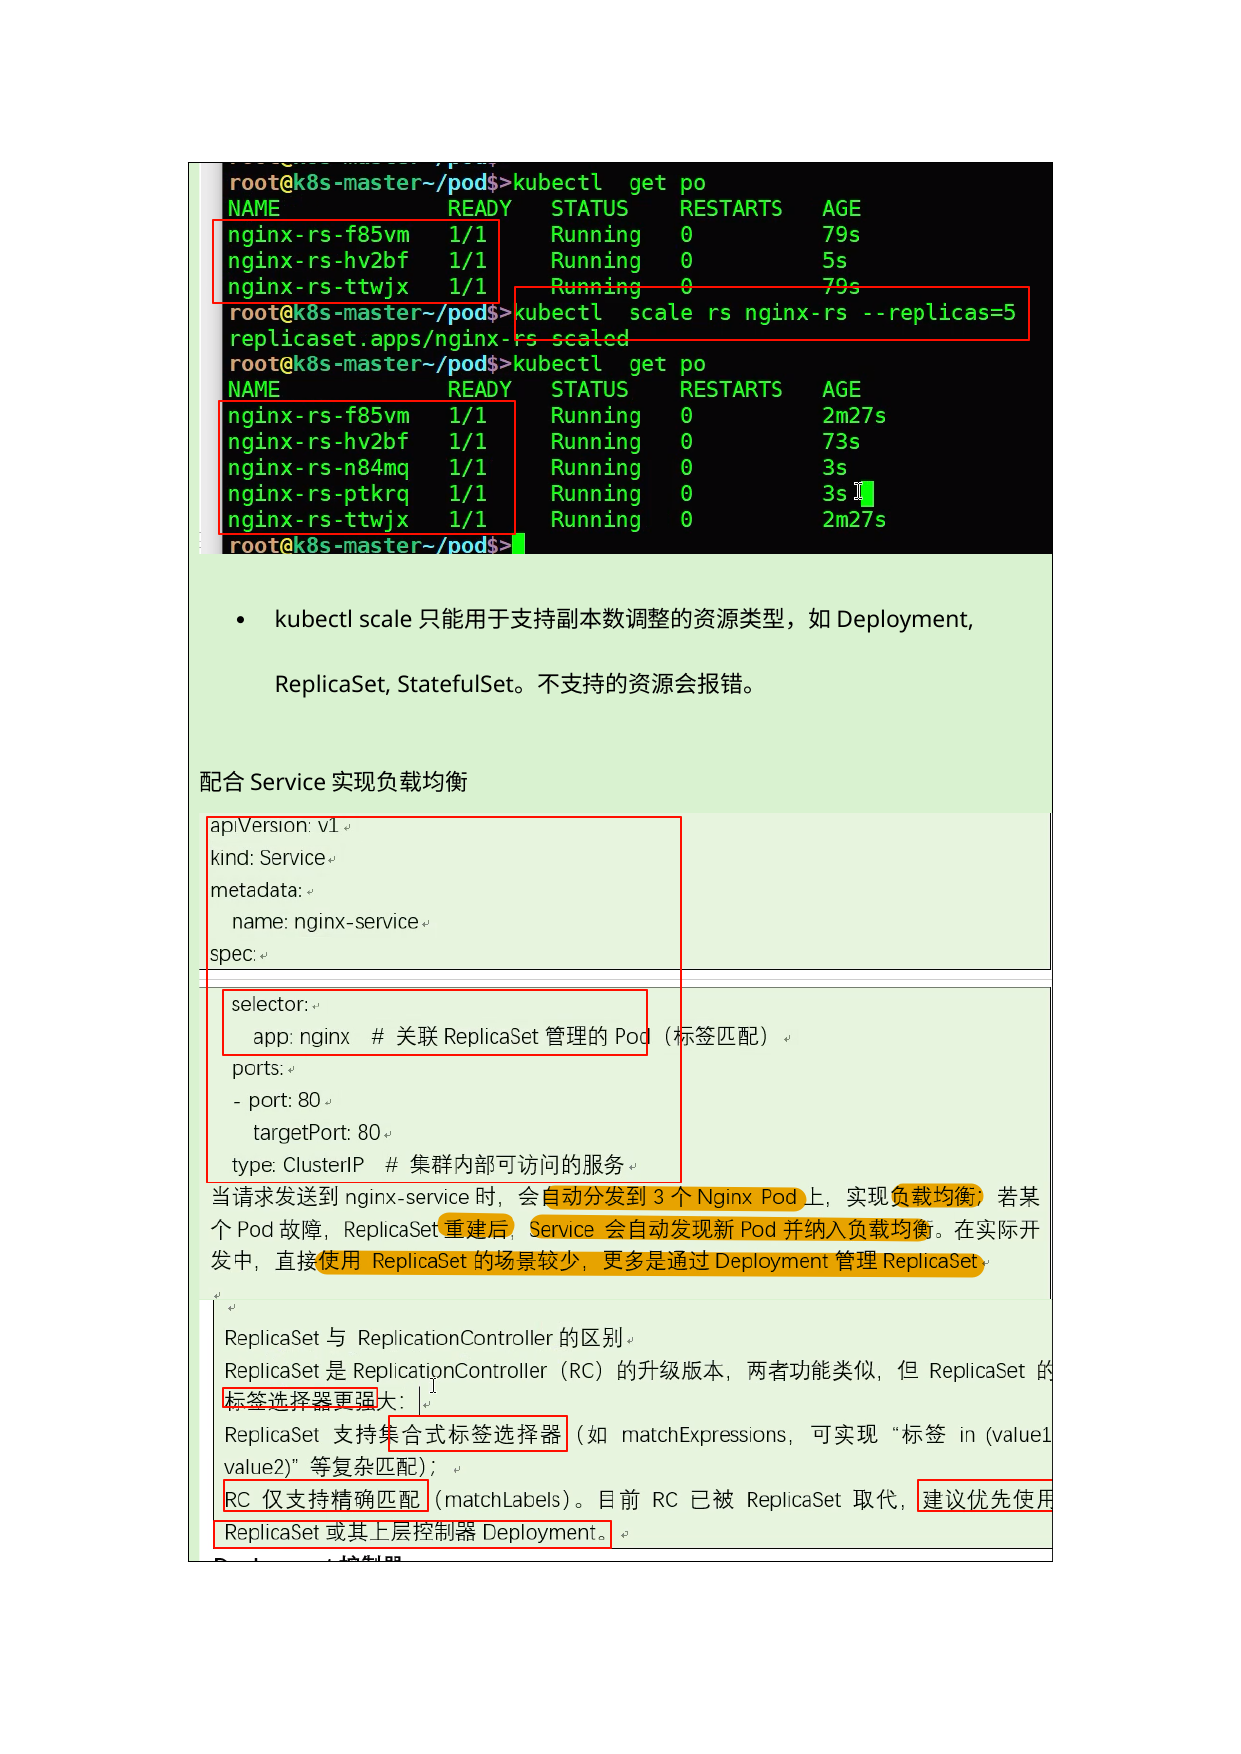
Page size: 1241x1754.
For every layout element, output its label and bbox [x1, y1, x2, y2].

table_header [189, 163, 1052, 1561]
picture [199, 813, 1053, 1299]
picture [199, 1300, 1053, 1561]
picture [199, 163, 1053, 554]
